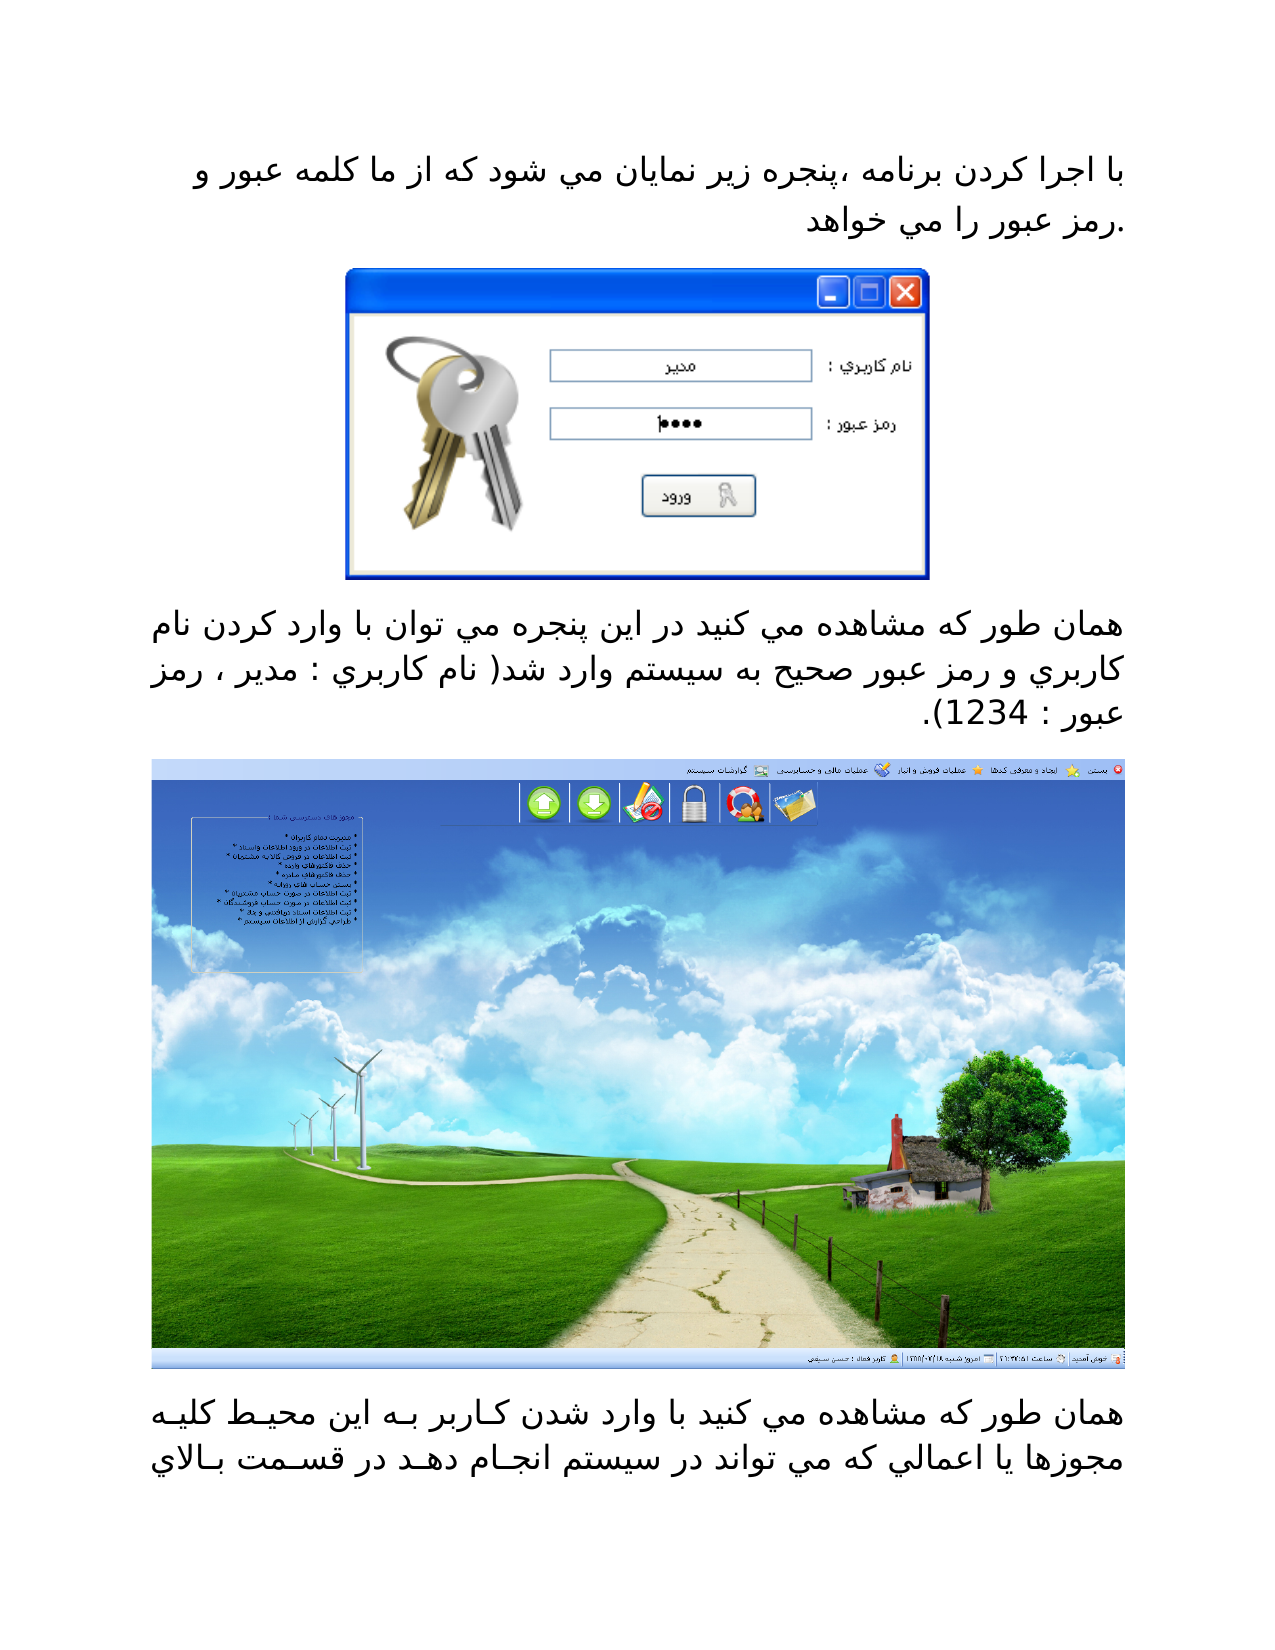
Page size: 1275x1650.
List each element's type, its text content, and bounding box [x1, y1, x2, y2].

text با اجرا كردن برنامه ،‌پنجره زير نمايان مي شود كه از ما كلمه عبور و رمز عبور را مي خواهد. [150, 150, 1125, 241]
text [150, 1393, 1125, 1477]
picture [345, 268, 930, 580]
text همان طور كه مشاهده مي كنيد در اين پنجره مي توان با وارد كردن نام كاربري و رمز عبور صحيح به سيستم وارد شد( نام كاربري : مدير ، رمز عبور : 1234). [150, 604, 1125, 733]
picture [151, 759, 1125, 1369]
